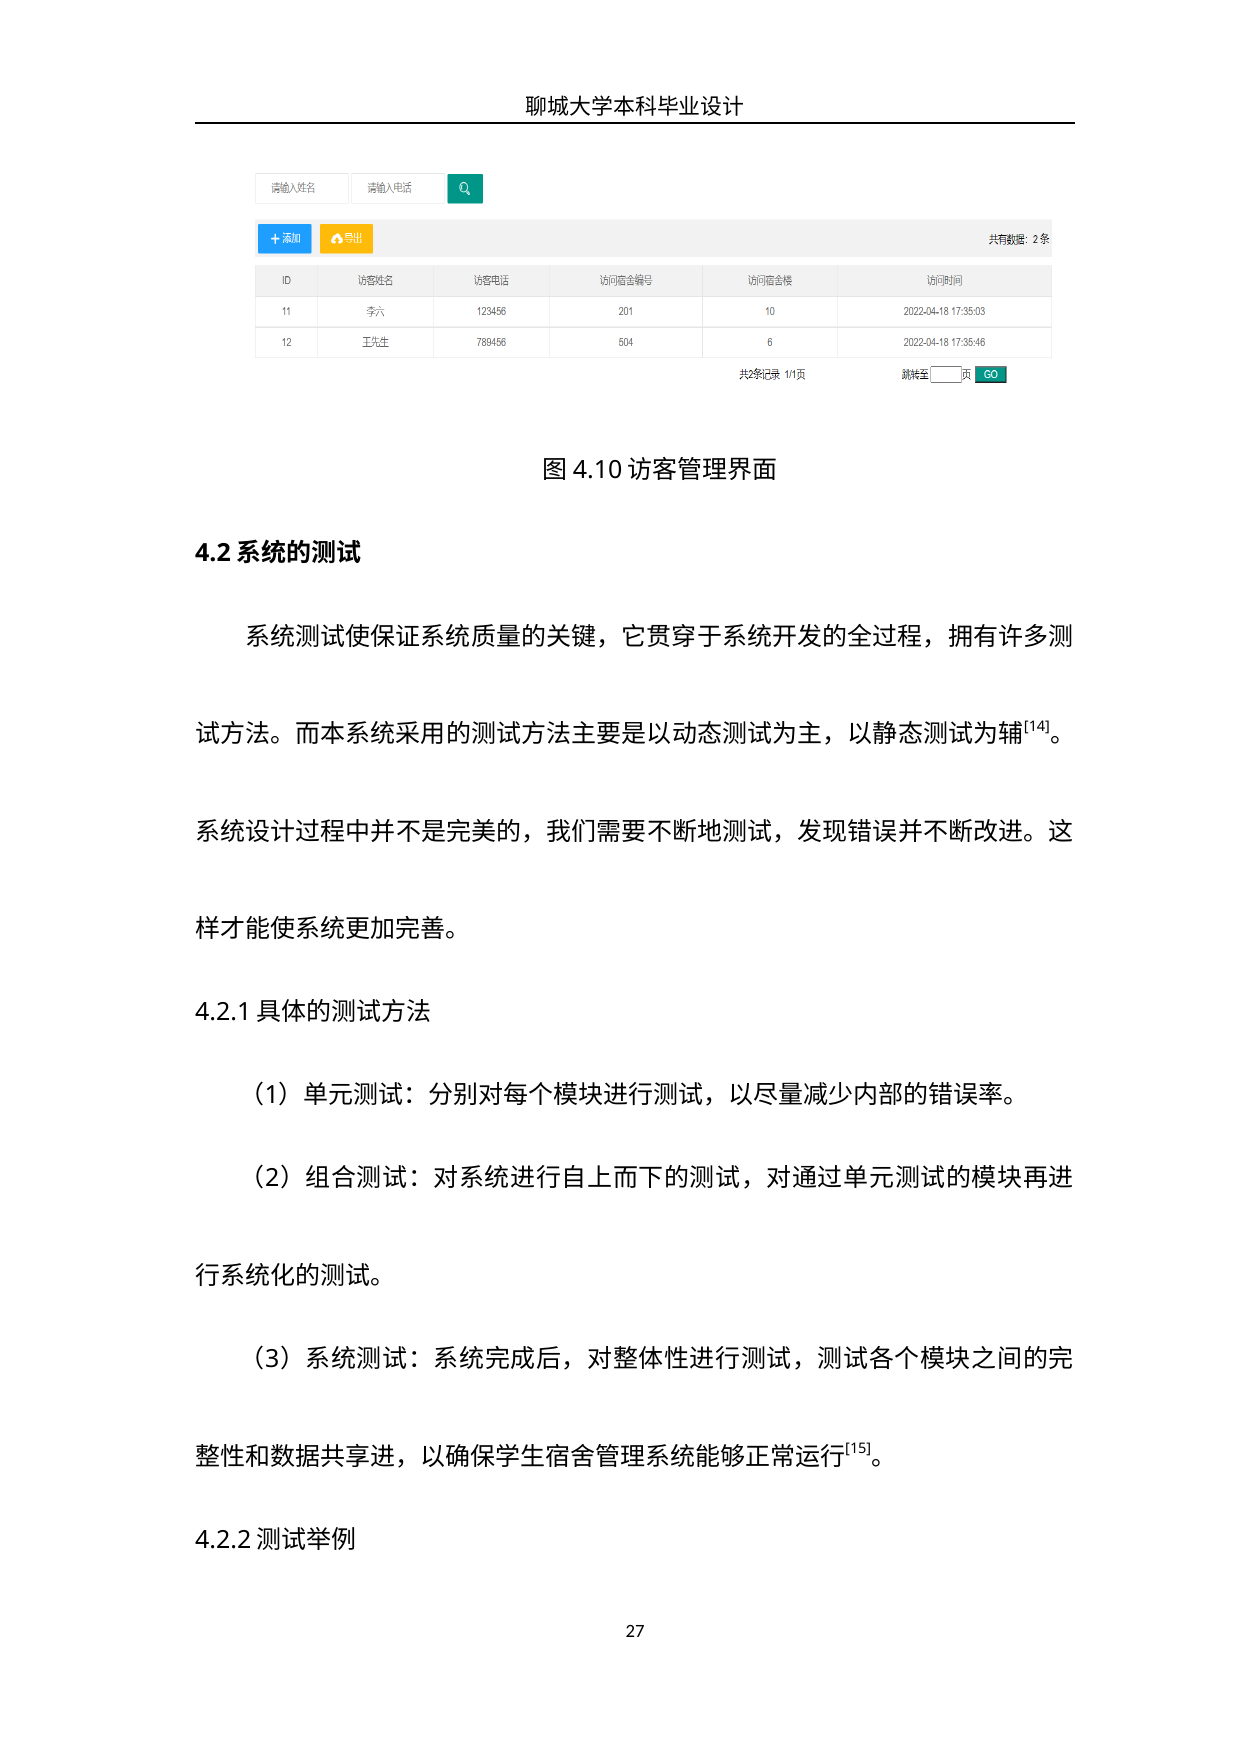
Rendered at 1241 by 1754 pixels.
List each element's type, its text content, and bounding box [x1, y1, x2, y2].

text 系统测试使保证系统质量的关键，它贯穿于系统开发的全过程，拥有许多测试方法。而本系统采用的测试方法主要是以动态测试为主，以静态测试为辅[14]。系统设计过程中并不是完美的，我们需要不断地测试，发现错误并不断改进。这样才能使系统更加完善。 [195, 602, 1075, 959]
text （3）系统测试：系统完成后，对整体性进行测试，测试各个模块之间的完整性和数据共享进，以确保学生宿舍管理系统能够正常运行[15]。 [195, 1324, 1075, 1487]
text 4.2.1具体的测试方法 [195, 977, 1075, 1042]
text 图4.10访客管理界面 [195, 435, 1075, 500]
text （1）单元测试：分别对每个模块进行测试，以尽量减少内部的错误率。 [195, 1060, 1075, 1125]
picture [245, 162, 1064, 395]
text 4.2.2测试举例 [195, 1505, 1075, 1570]
text 4.2系统的测试 [195, 518, 1075, 583]
text （2）组合测试：对系统进行自上而下的测试，对通过单元测试的模块再进行系统化的测试。 [195, 1143, 1075, 1306]
